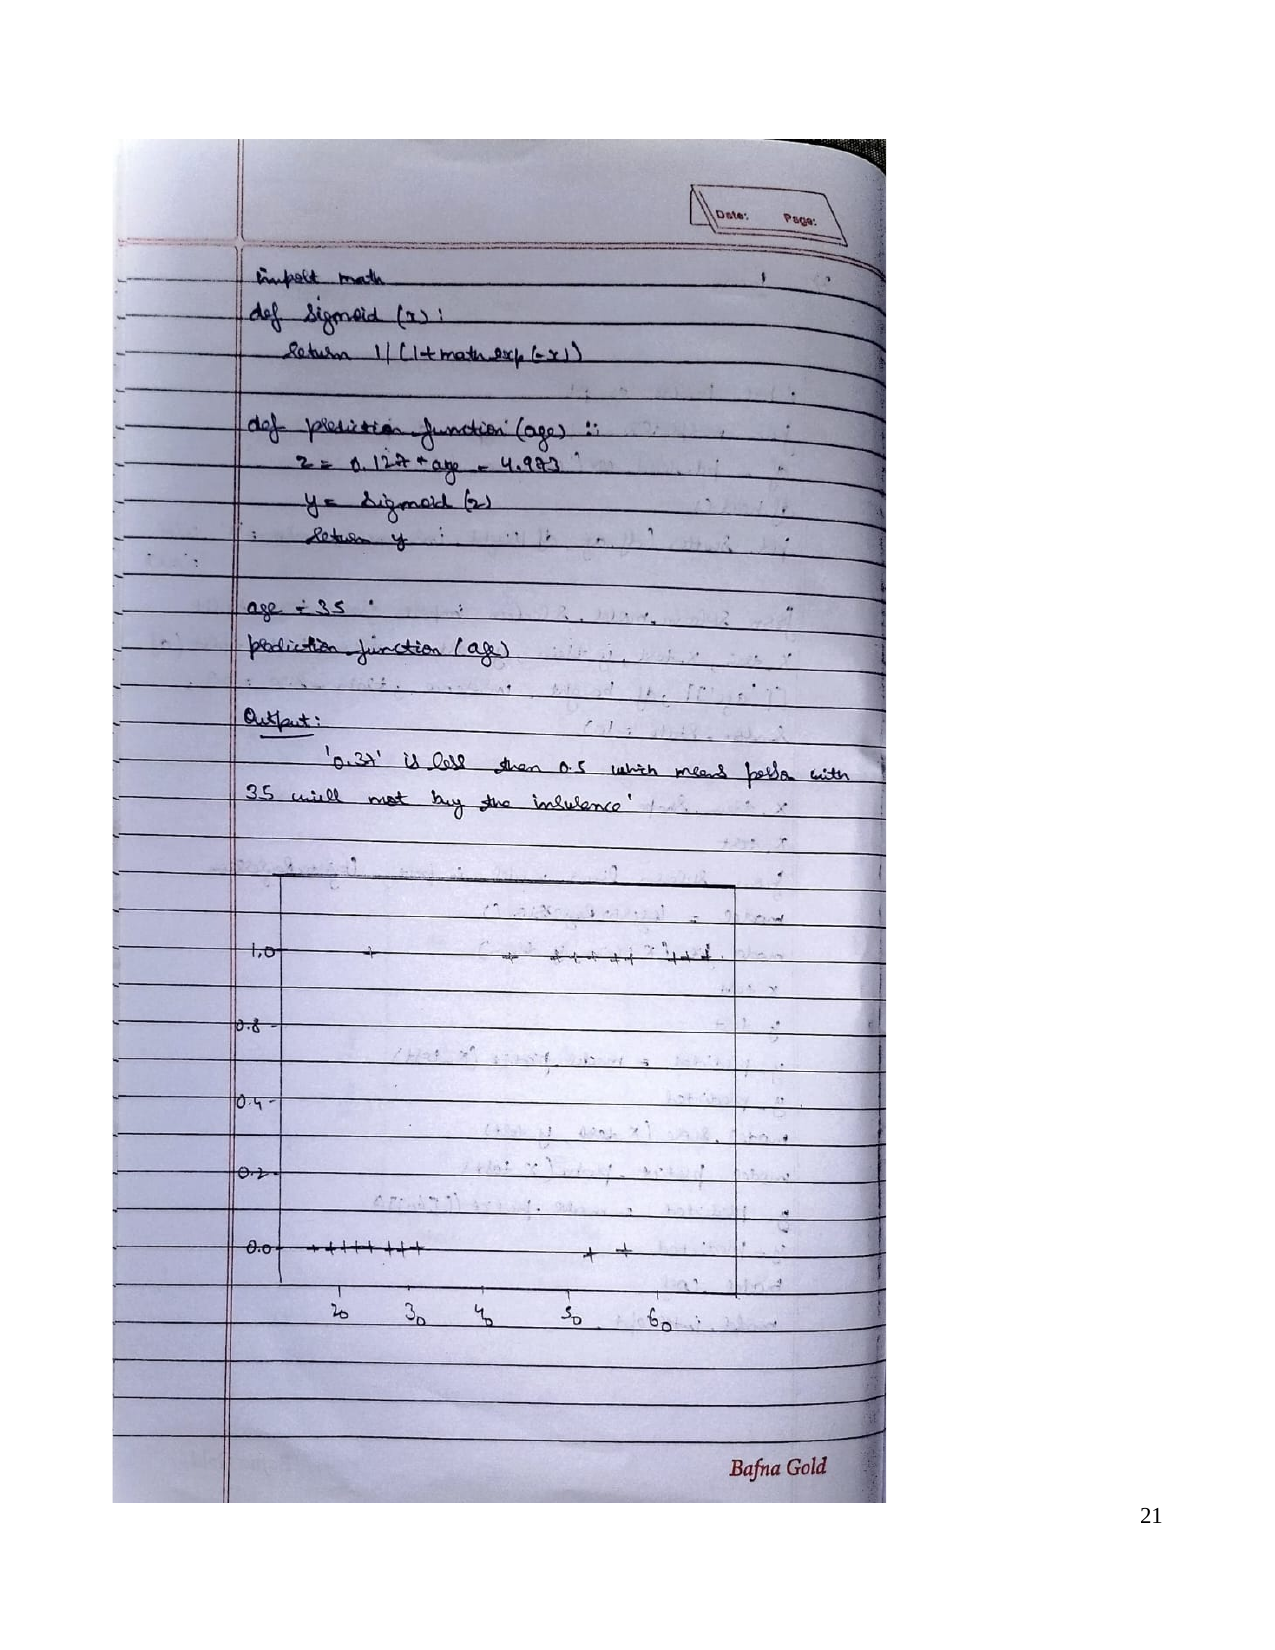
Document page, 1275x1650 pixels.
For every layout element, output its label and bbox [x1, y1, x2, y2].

picture [112, 139, 887, 1503]
